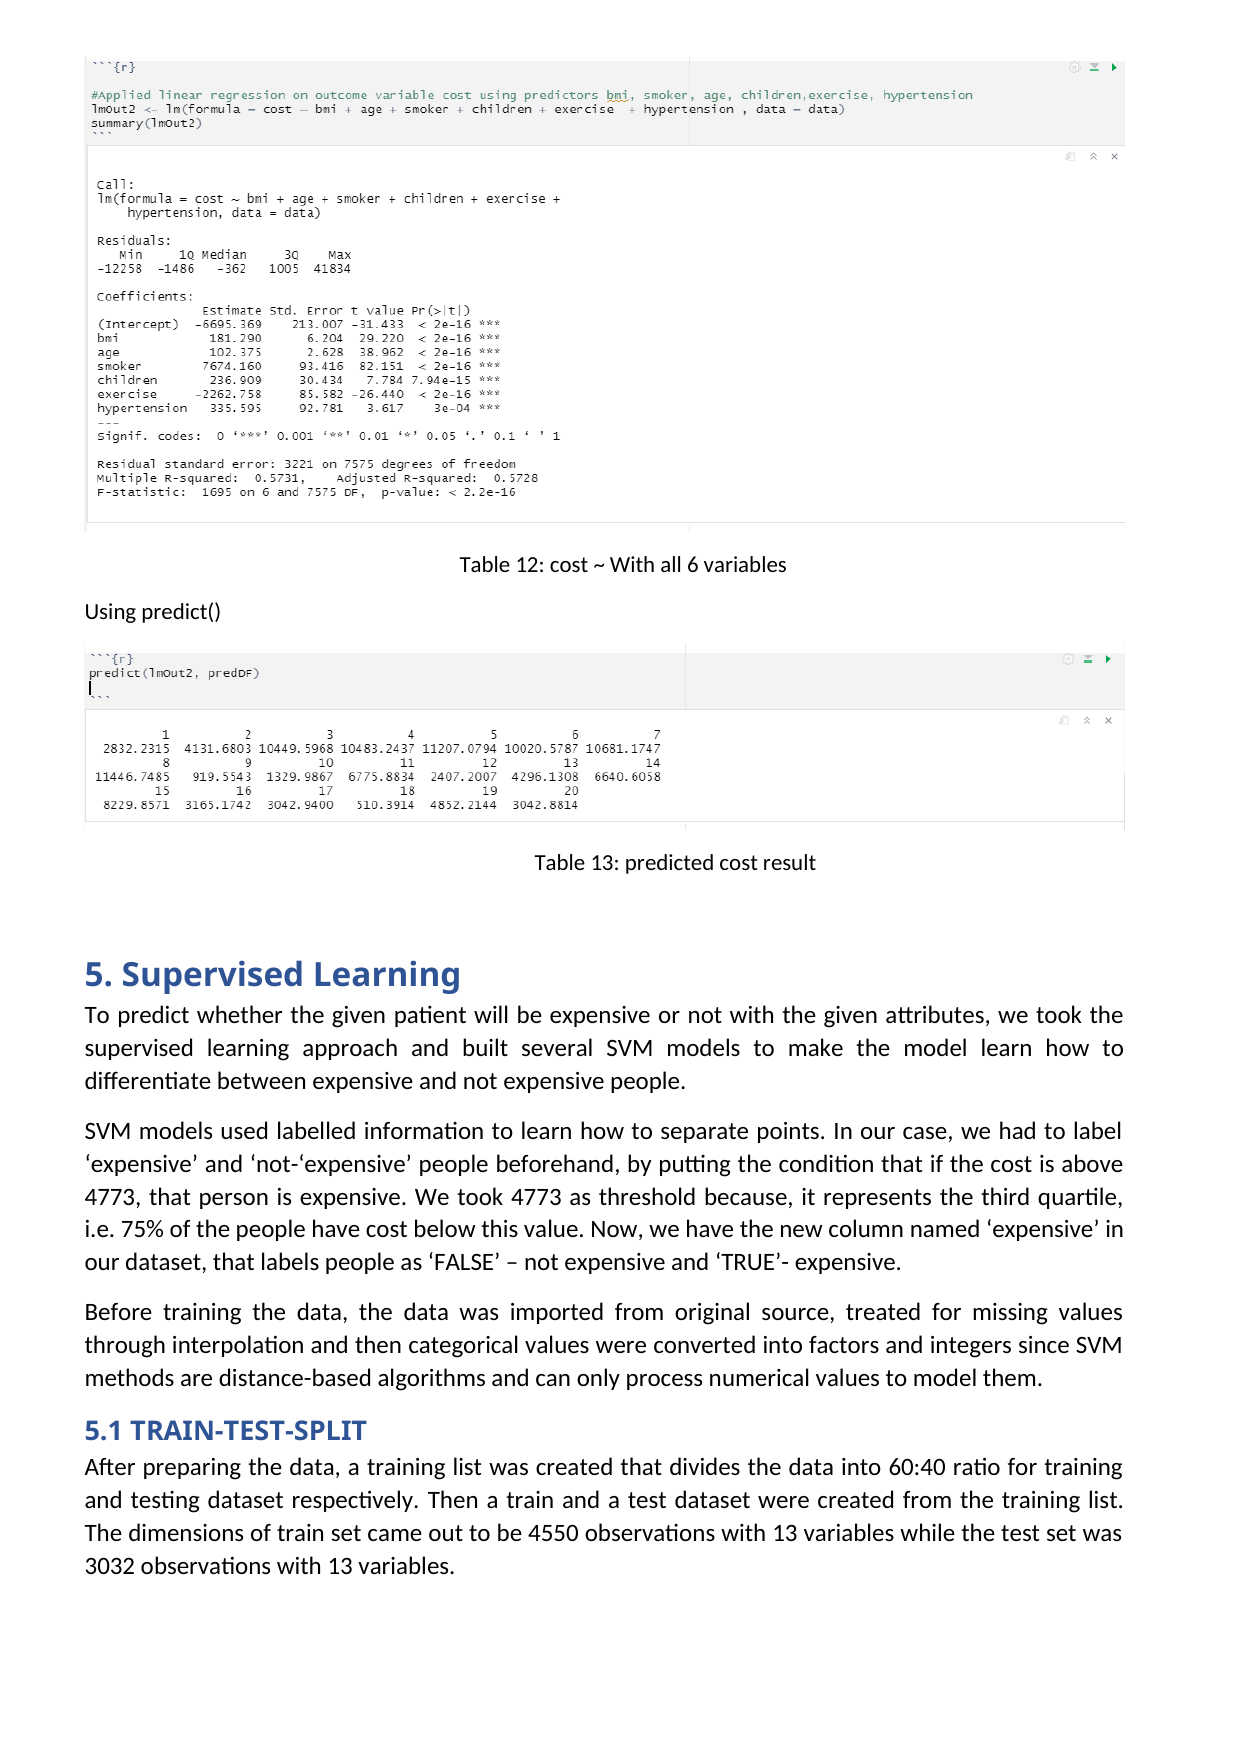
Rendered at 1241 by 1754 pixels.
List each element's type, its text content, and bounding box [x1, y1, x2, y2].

picture [84, 56, 1125, 532]
subtitle 5. Supervised Learning [84, 950, 1125, 996]
text After preparing the data, a training list was created that divides the data into 60:40 ratio for training and testing dataset respectively. Then a train and a test dataset were created from the training list. The dimensions of train set came out to be 4550 observations with 13 variables while the test set was 3032 observations with 13 variables. [84, 1451, 1125, 1581]
text To predict whether the given patient will be expensive or not with the given attributes, we took the supervised learning approach and built several SVM models to make the model learn how to differentiate between expensive and not expensive people. [84, 999, 1125, 1096]
text SVM models used labelled information to learn how to separate points. In our case, we had to label ‘expensive’ and ‘not-‘expensive’ people beforehand, by putting the condition that if the cost is above 4773, that person is expensive. We took 4773 as threshold because, it represents the third quartile, i.e. 75% of the people have cost below this value. Now, we have the new column named ‘expensive’ in our dataset, that labels people as ‘FALSE’ – not expensive and ‘TRUE’- expensive. [84, 1115, 1125, 1277]
text Before training the data, the data was imported from original source, treated for missing values through interpolation and then categorical values were converted into factors and integers since SVM methods are distance-based algorithms and can only process numerical values to model them. [84, 1296, 1125, 1392]
subtitle 5.1 TRAIN-TEST-SPLIT [84, 1411, 1125, 1448]
picture [84, 643, 1125, 830]
text Using predict() [84, 597, 1125, 625]
text Table 13: predicted cost result [459, 848, 1125, 876]
text Table 12: cost ~ With all 6 variables [384, 550, 1125, 578]
